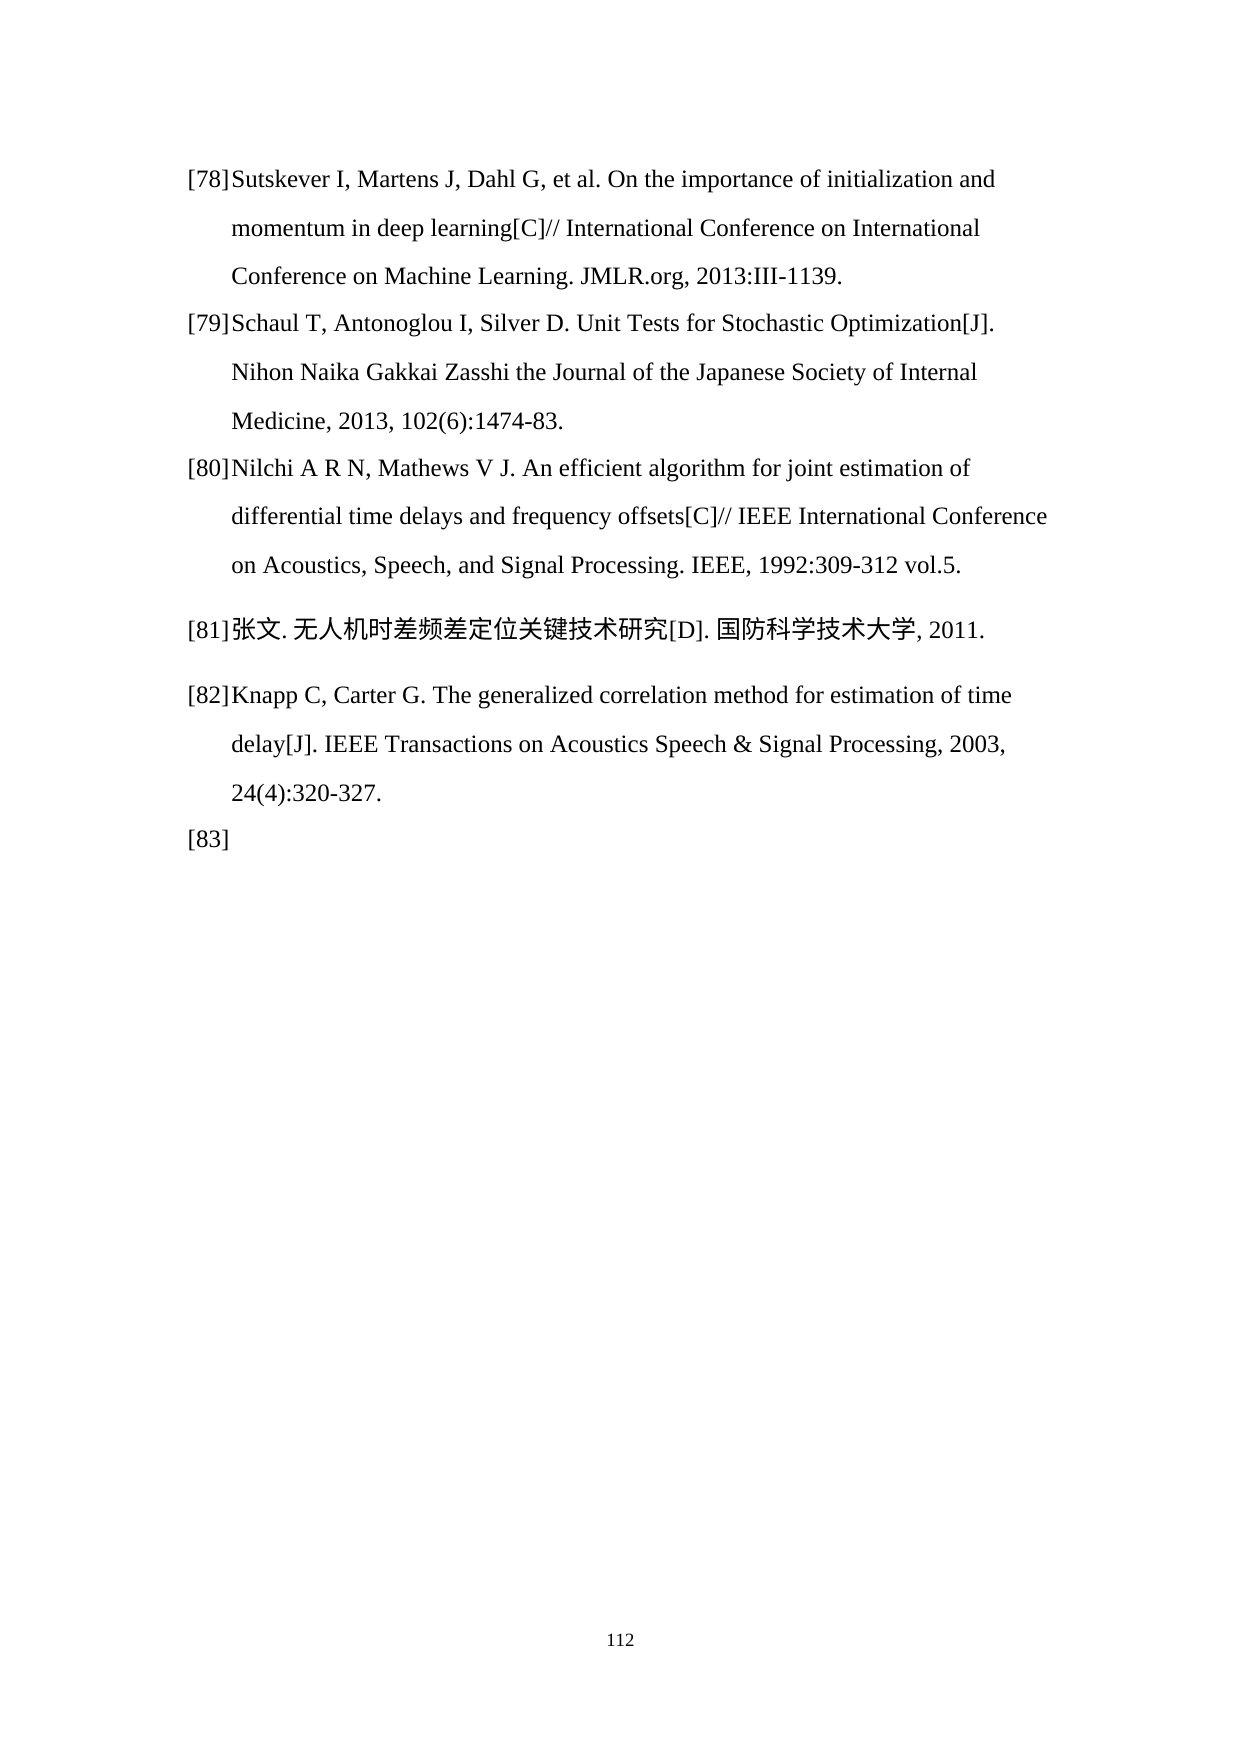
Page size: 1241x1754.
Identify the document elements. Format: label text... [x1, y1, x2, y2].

list Schaul T, Antonoglou I, Silver D. Unit Tests for Stochastic Optimization[J]. Nihon Naika Gakkai Zasshi the Journal of the Japanese Society of Internal Medicine, 2013, 102(6):1474-83. [187, 306, 1053, 436]
list Sutskever I, Martens J, Dahl G, et al. On the importance of initialization and momentum in deep learning[C]// International Conference on International Conference on Machine Learning. JMLR.org, 2013:III-1139. [187, 162, 1053, 292]
list Nilchi A R N, Mathews V J. An efficient algorithm for joint estimation of differential time delays and frequency offsets[C]// IEEE International Conference on Acoustics, Speech, and Signal Processing. IEEE, 1992:309-312 vol.5. [187, 451, 1053, 581]
list 张文. 无人机时差频差定位关键技术研究[D]. 国防科学技术大学, 2011. [187, 595, 1053, 660]
list Knapp C, Carter G. The generalized correlation method for estimation of time delay[J]. IEEE Transactions on Acoustics Speech & Signal Processing, 2003, 24(4):320-327. [187, 678, 1053, 808]
